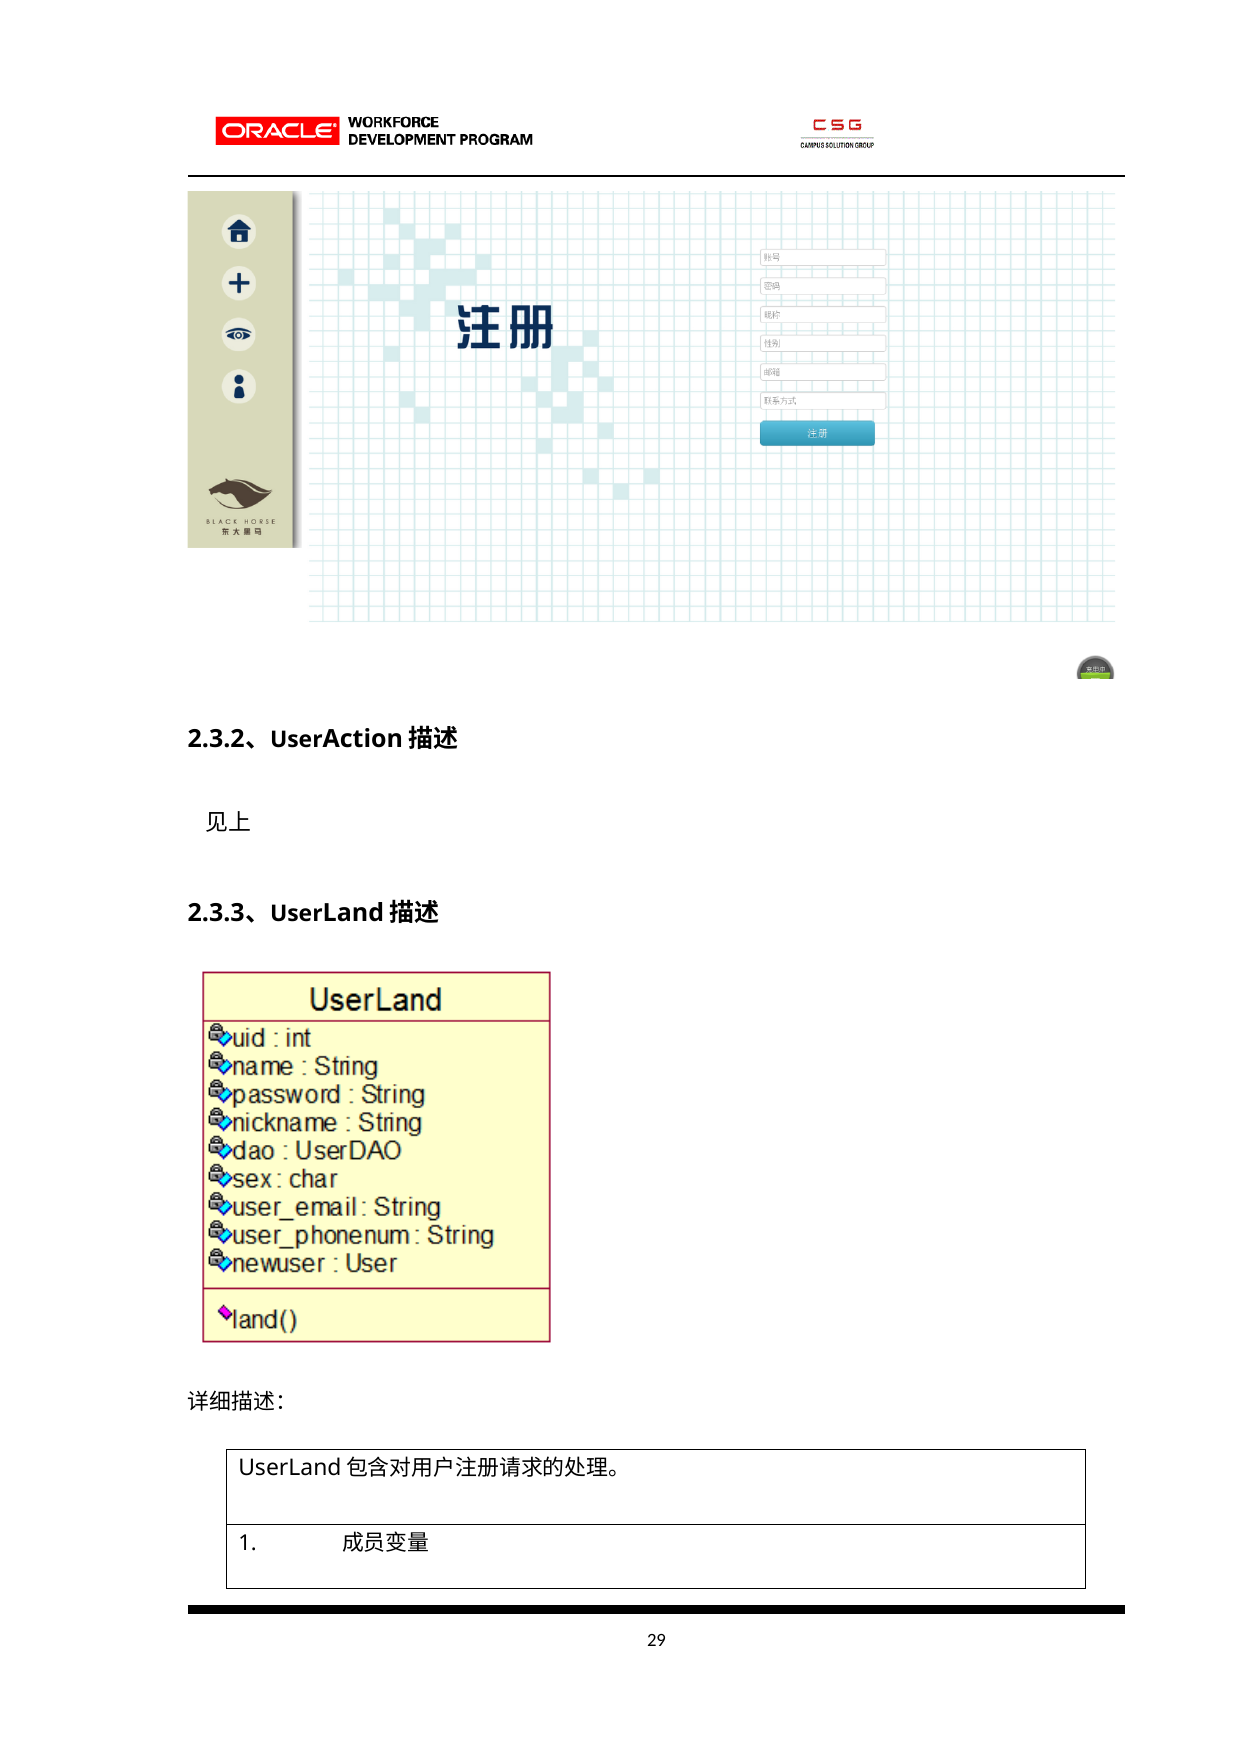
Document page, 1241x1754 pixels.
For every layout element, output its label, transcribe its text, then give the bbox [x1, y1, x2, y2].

picture [187, 961, 564, 1363]
subtitle 2.3.3、UserLand描述 [187, 878, 1125, 943]
subtitle 2.3.2、UserAction描述 [187, 704, 1125, 769]
picture [187, 191, 1125, 679]
text 详细描述： [187, 1384, 1125, 1416]
table_header UserLand包含对用户注册请求的处理。 [227, 1450, 1085, 1524]
picture [789, 99, 888, 173]
table_cell 1. 成员变量 UserDAOdao 访问数据库进行处理接口 User newuser将用户注册信息打包 [227, 1525, 1085, 1588]
picture [187, 88, 560, 173]
text 见上 [187, 788, 1125, 853]
